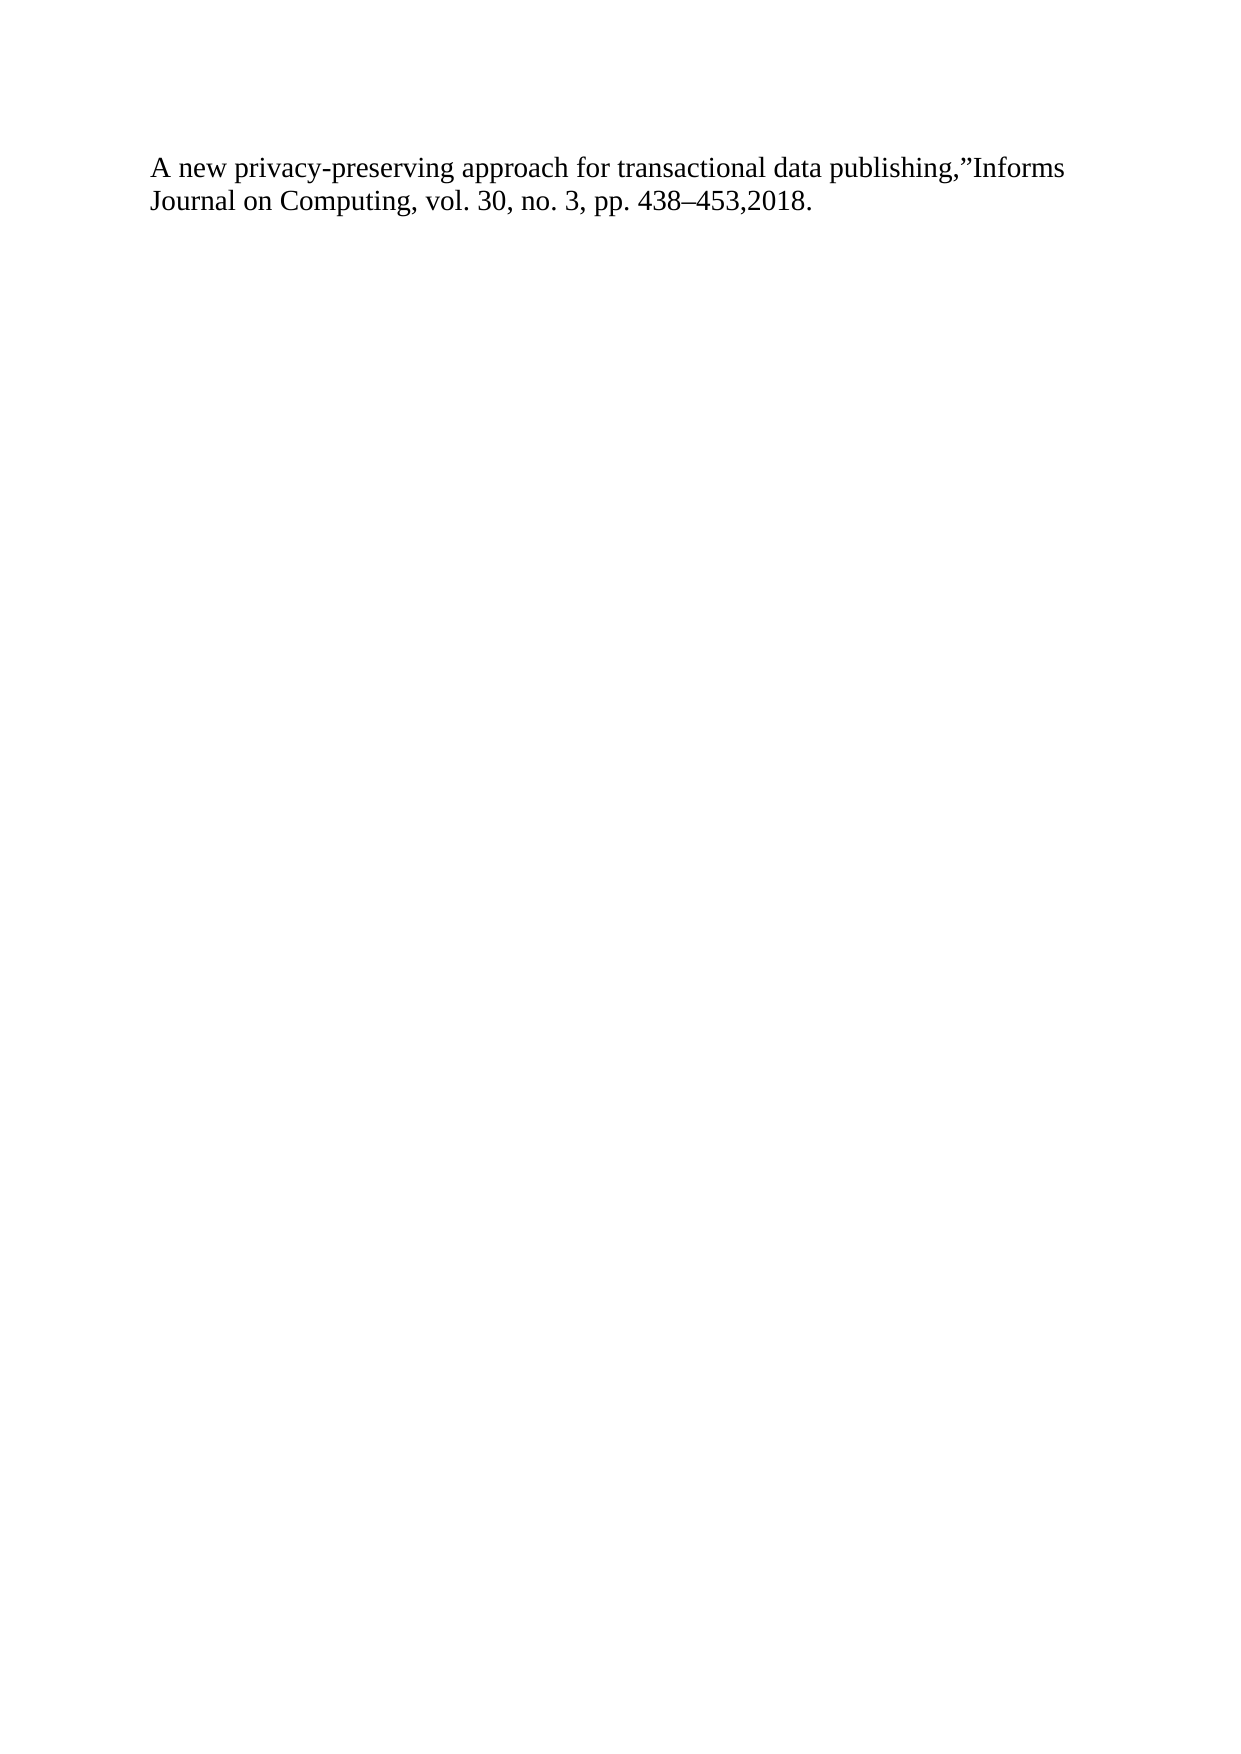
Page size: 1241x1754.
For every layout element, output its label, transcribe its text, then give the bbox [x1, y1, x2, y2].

text A new privacy-preserving approach for transactional data publishing,”Informs Journal on Computing, vol. 30, no. 3, pp. 438–453,2018. [150, 150, 1090, 217]
